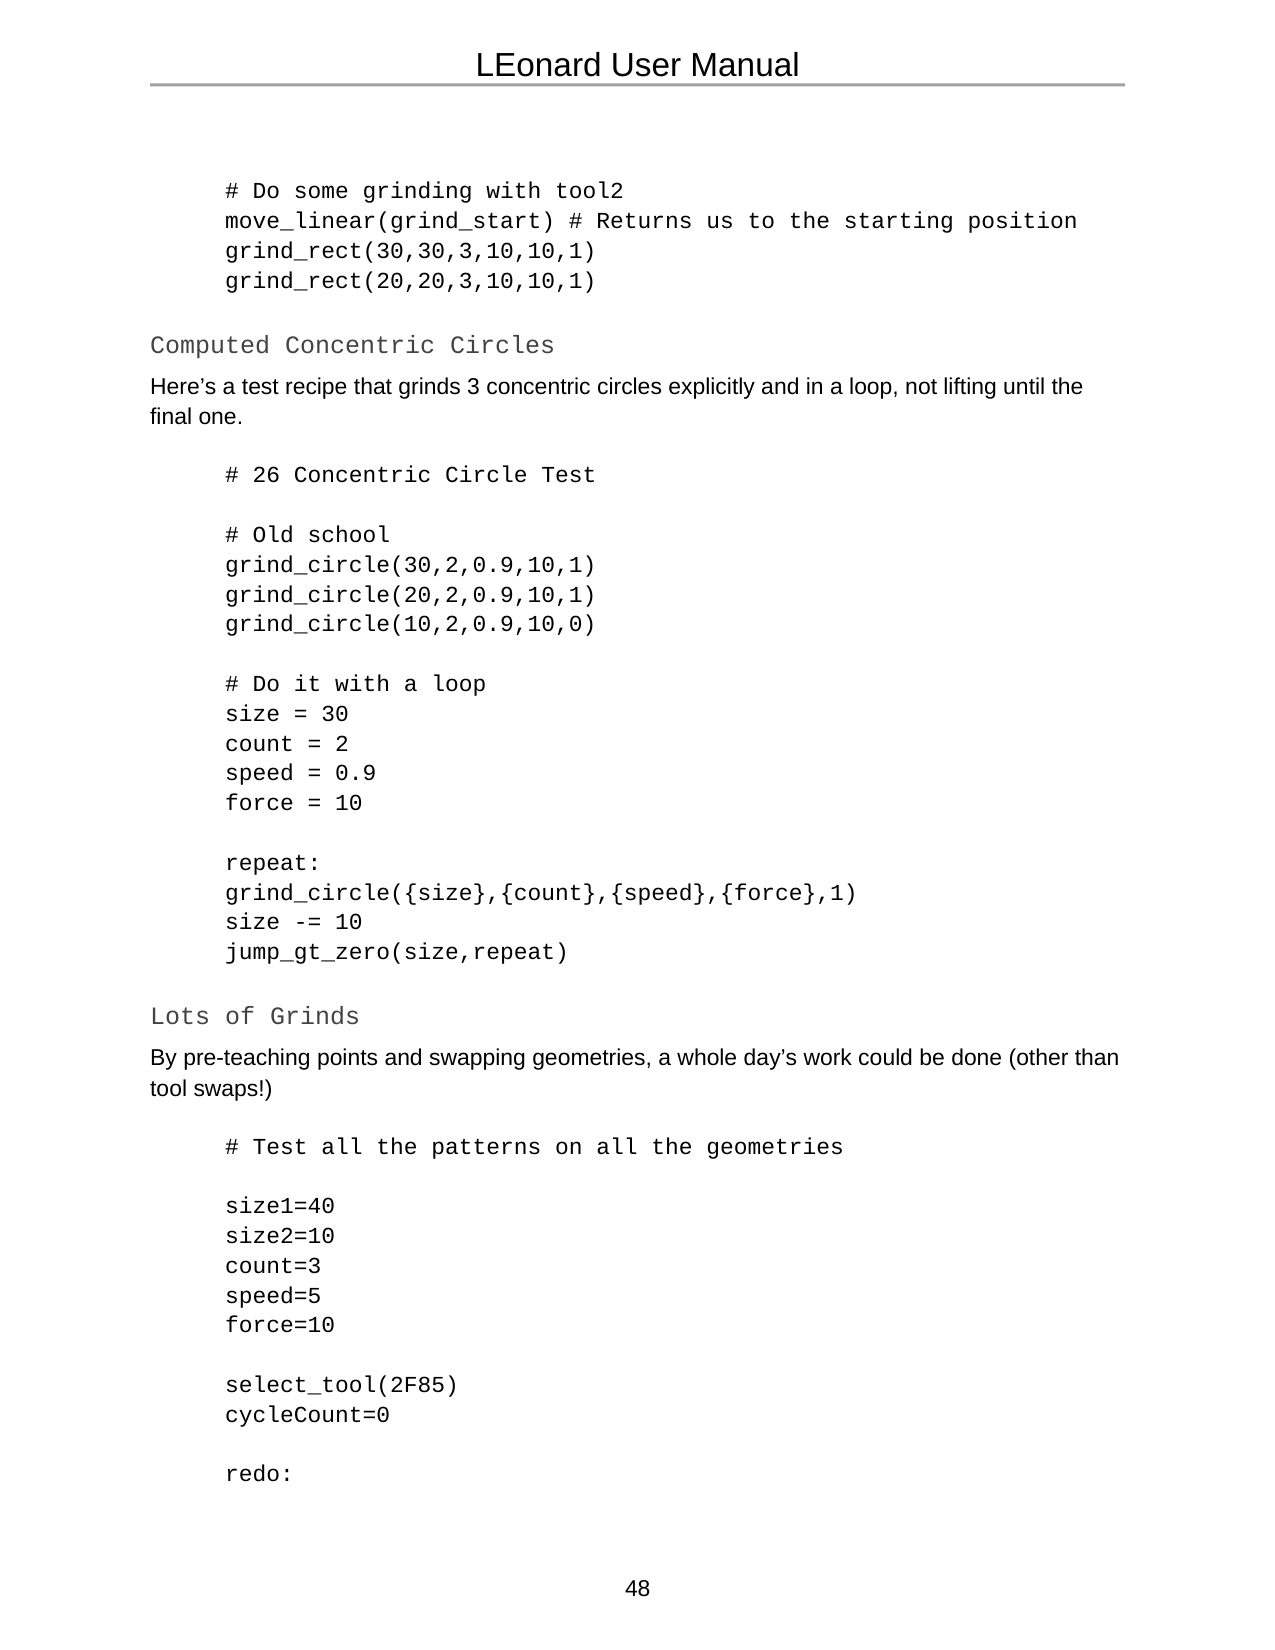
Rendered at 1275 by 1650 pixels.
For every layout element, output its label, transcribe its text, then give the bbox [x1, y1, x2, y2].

text move_linear(grind_start) # Returns us to the starting position [225, 209, 1125, 236]
text select_tool(2F85) [225, 1373, 1125, 1399]
text grind_circle(20,2,0.9,10,1) [225, 583, 1125, 609]
text grind_rect(20,20,3,10,10,1) [225, 269, 1125, 295]
text repeat: [225, 851, 1125, 877]
text size2=10 [225, 1224, 1125, 1250]
text grind_circle(30,2,0.9,10,1) [225, 553, 1125, 579]
text size -= 10 [225, 911, 1125, 937]
text # 26 Concentric Circle Test [225, 464, 1125, 490]
subtitle Computed Concentric Circles [150, 332, 1125, 361]
text # Test all the patterns on all the geometries [225, 1135, 1125, 1161]
text count = 2 [225, 732, 1125, 758]
text jump_gt_zero(size,repeat) [225, 940, 1125, 966]
text force = 10 [225, 791, 1125, 817]
text # Do it with a loop [225, 672, 1125, 698]
text force=10 [225, 1314, 1125, 1340]
text size1=40 [225, 1194, 1125, 1221]
text redo: [225, 1463, 1125, 1489]
text count=3 [225, 1254, 1125, 1280]
text size = 30 [225, 702, 1125, 728]
subtitle Lots of Grinds [150, 1003, 1125, 1032]
text speed=5 [225, 1284, 1125, 1310]
text grind_rect(30,30,3,10,10,1) [225, 239, 1125, 265]
text grind_circle({size},{count},{speed},{force},1) [225, 881, 1125, 907]
text Here’s a test recipe that grinds 3 concentric circles explicitly and in a loop, not lifting until the final one. [150, 373, 1125, 430]
text speed = 0.9 [225, 762, 1125, 788]
text By pre-teaching points and swapping geometries, a whole day’s work could be done (other than tool swaps!) [150, 1044, 1125, 1101]
text grind_circle(10,2,0.9,10,0) [225, 613, 1125, 639]
text # Old school [225, 523, 1125, 549]
text # Do some grinding with tool2 [225, 180, 1125, 206]
text cycleCount=0 [225, 1403, 1125, 1429]
